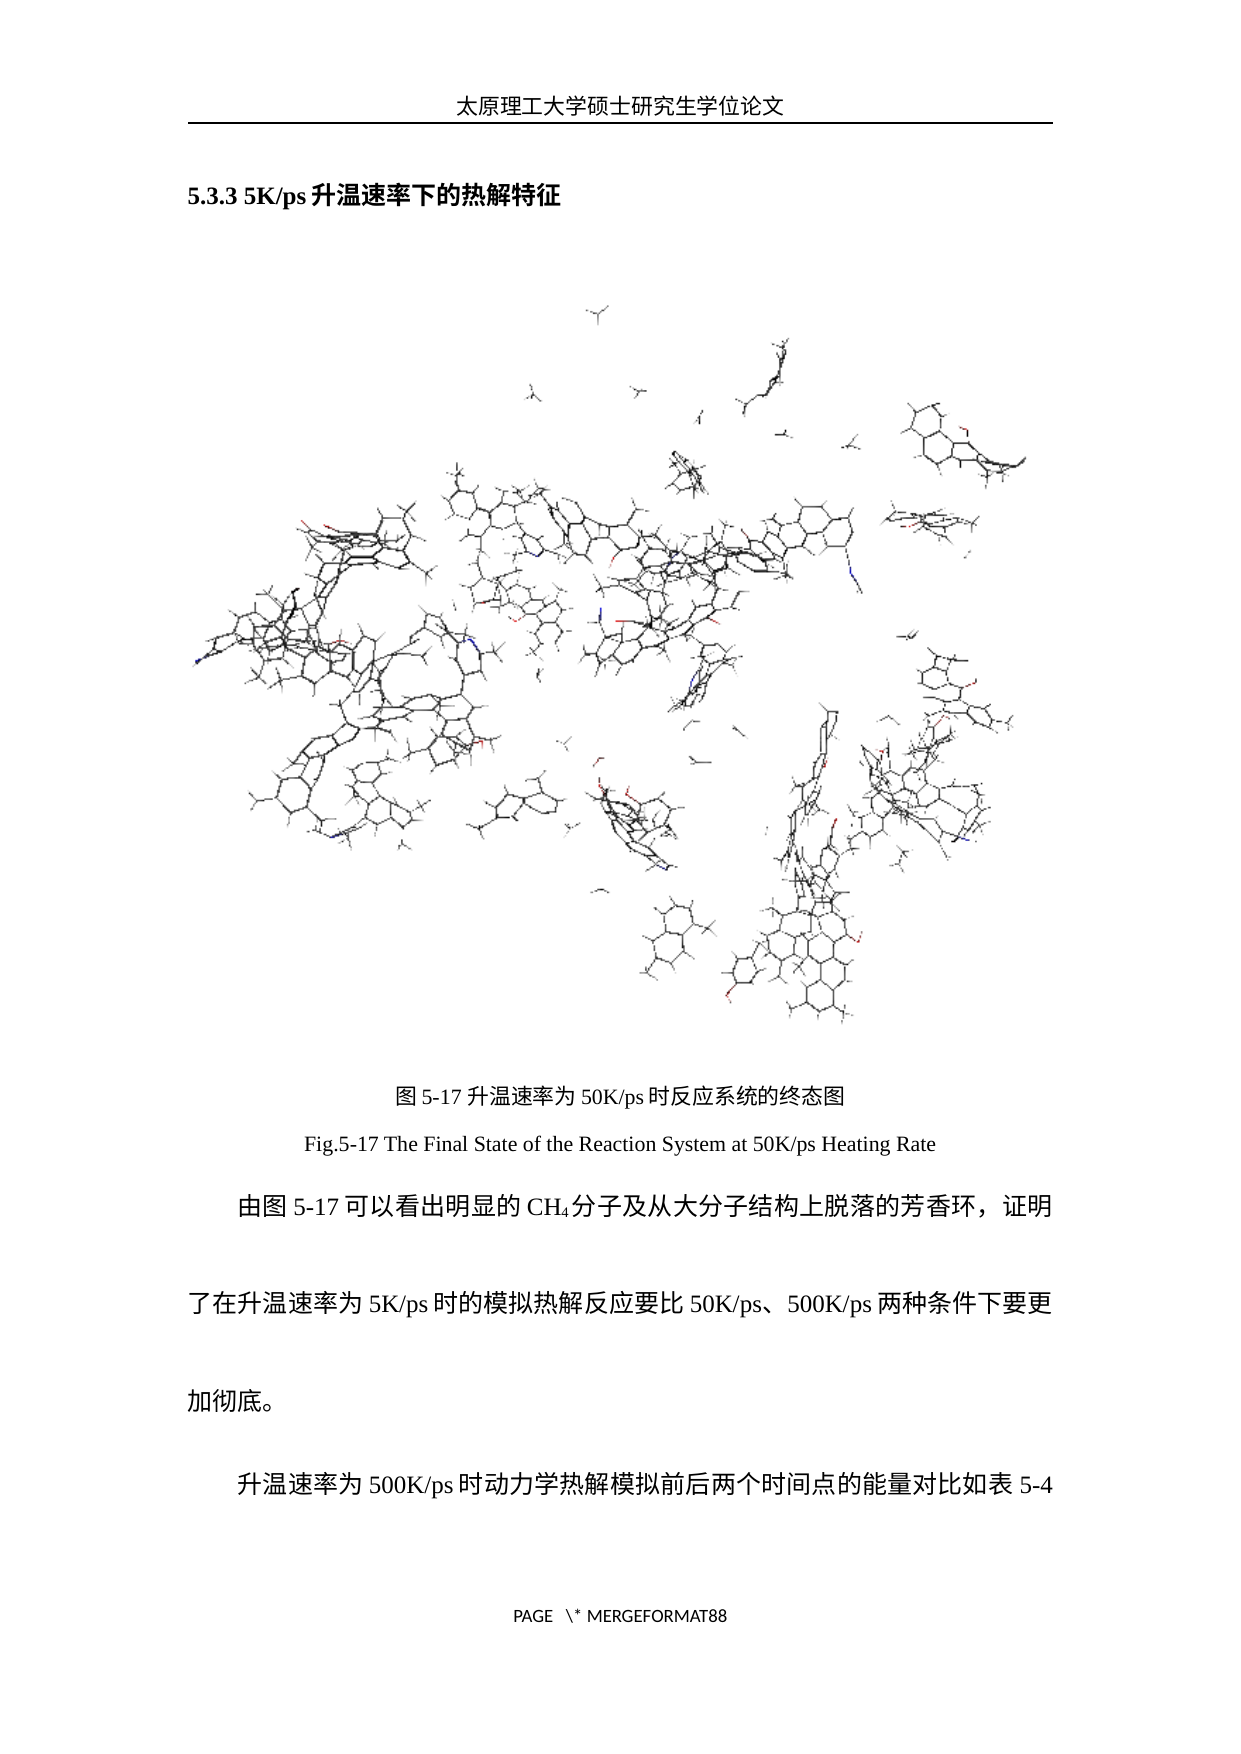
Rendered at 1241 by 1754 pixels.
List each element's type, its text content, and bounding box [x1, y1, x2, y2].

text 由图5-17可以看出明显的CH4分子及从大分子结构上脱落的芳香环，证明了在升温速率为5K/ps时的模拟热解反应要比50K/ps、500K/ps两种条件下要更加彻底。 [187, 1172, 1053, 1432]
text Fig.5-17 The Final State of the Reaction System at 50K/ps Heating Rate [187, 1127, 1053, 1159]
picture [187, 252, 1053, 1043]
text 图5-17 升温速率为50K/ps时反应系统的终态图 [187, 1078, 1053, 1111]
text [187, 1450, 1053, 1515]
text 5.3.3 5K/ps升温速率下的热解特征 [187, 161, 1053, 226]
